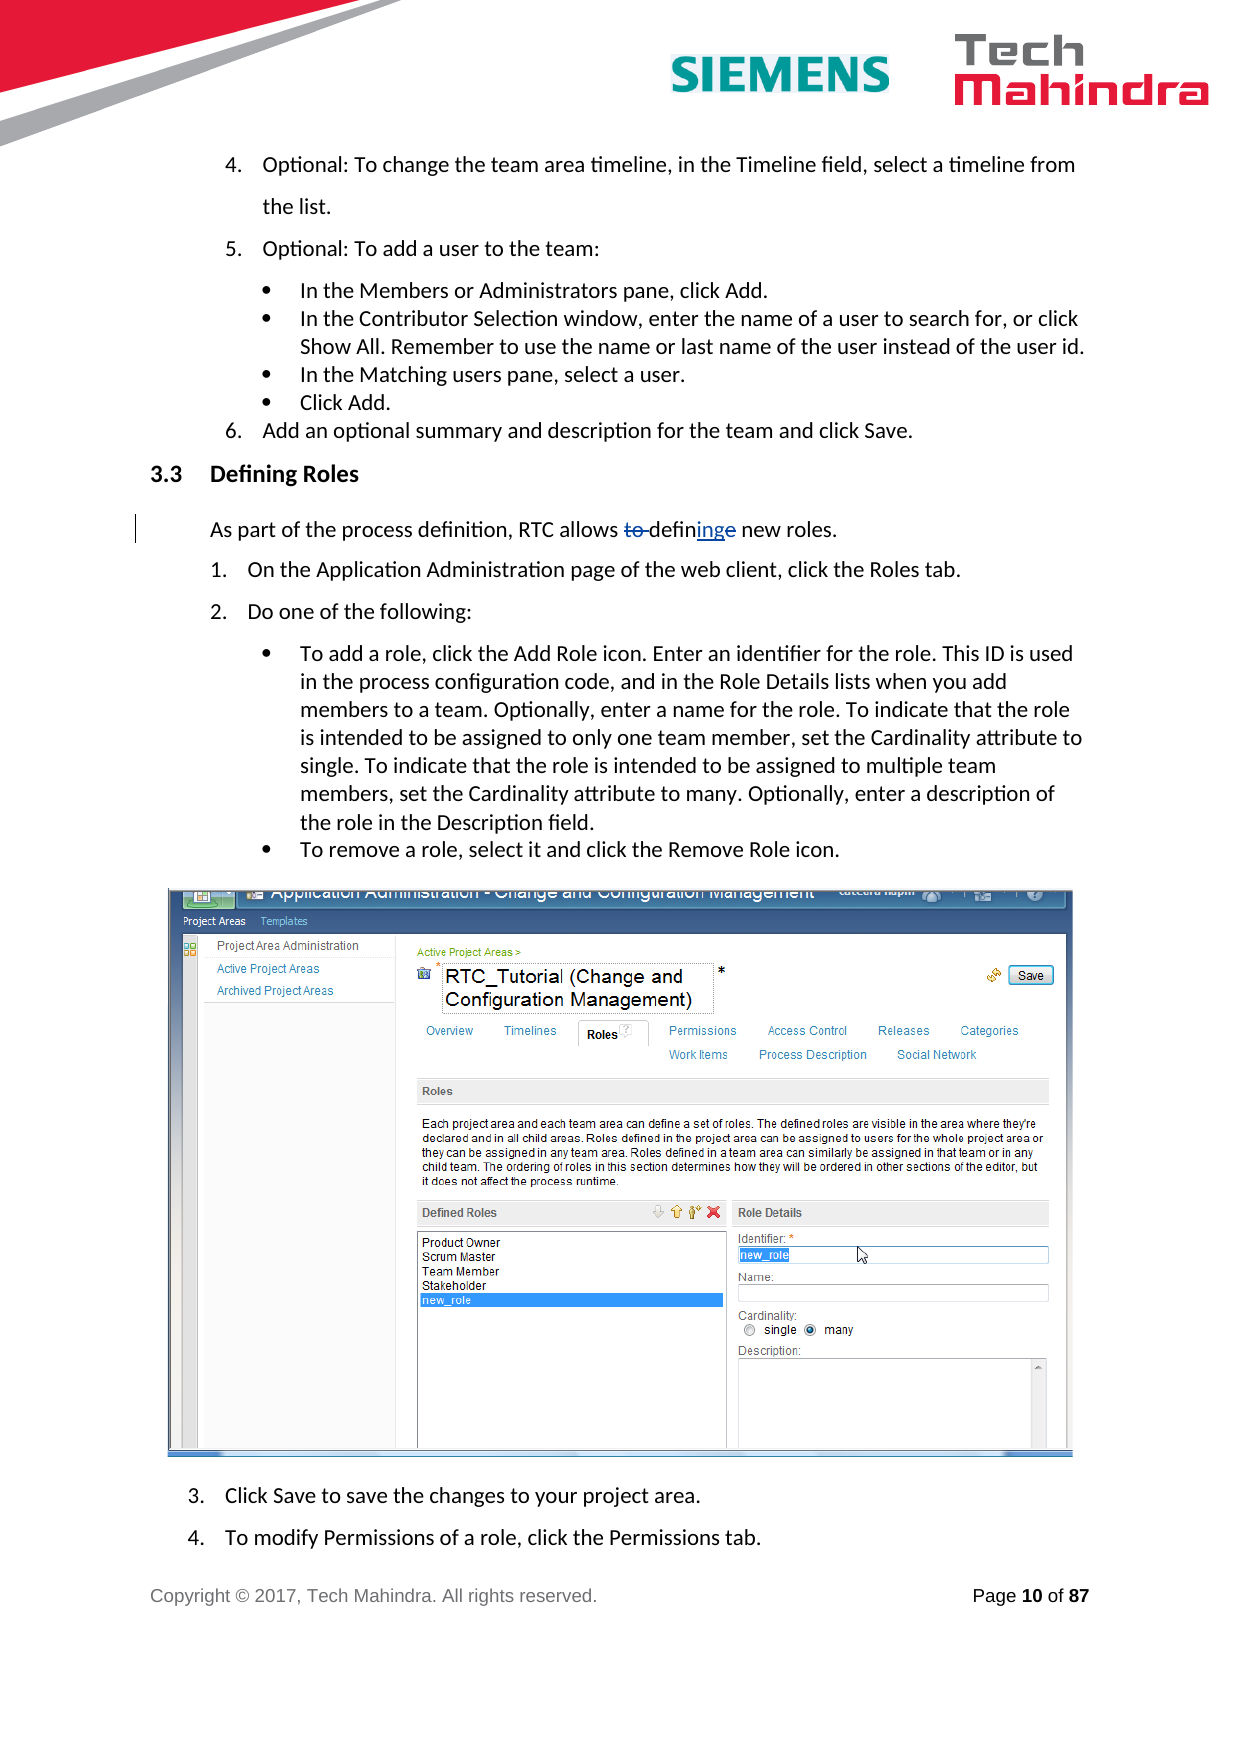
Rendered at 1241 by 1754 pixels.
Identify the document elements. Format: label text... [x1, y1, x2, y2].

list In the Members or Administrators pane, click Add. [262, 276, 1090, 304]
list To modify Permissions of a role, click the Permissions tab. [187, 1523, 1090, 1551]
list Optional: To add a user to the team: [225, 234, 1090, 262]
text As part of the process definition, RTC allows defin new roles. [210, 514, 1090, 543]
list Optional: To change the team area timeline, in the Timeline field, select a timeline from the list. [225, 150, 1090, 220]
picture [955, 34, 1209, 105]
list To add a role, click the Add Role icon. Enter an identifier for the role. This ID is used in the process configuration code, and in the Role Details lists when you add members to a team. Optionally, enter a name for the role. To indicate that the role is intended to be assigned to only one team member, set the Cardinality attribute to single. To indicate that the role is intended to be assigned to multiple team members, set the Cardinality attribute to many. Optionally, enter a description of the role in the Description field. [262, 639, 1090, 836]
list In the Contributor Selection window, enter the name of a user to search for, or click Show All. Remember to use the name or last name of the user instead of the user id. [262, 304, 1090, 360]
list To remove a role, select it and click the Remove Role icon. [262, 836, 1090, 864]
list On the Application Administration page of the web client, click the Roles tab. [210, 556, 1090, 583]
list Click Save to save the changes to your project area. [187, 1481, 1090, 1509]
list Do one of the following: [210, 597, 1090, 626]
picture [0, 0, 423, 148]
list Click Add. [262, 388, 1090, 416]
subtitle Defining Roles [150, 458, 1090, 488]
picture [670, 54, 890, 93]
list In the Matching users pane, select a user. [262, 360, 1090, 388]
list Add an optional summary and description for the team and click Save. [225, 416, 1090, 444]
